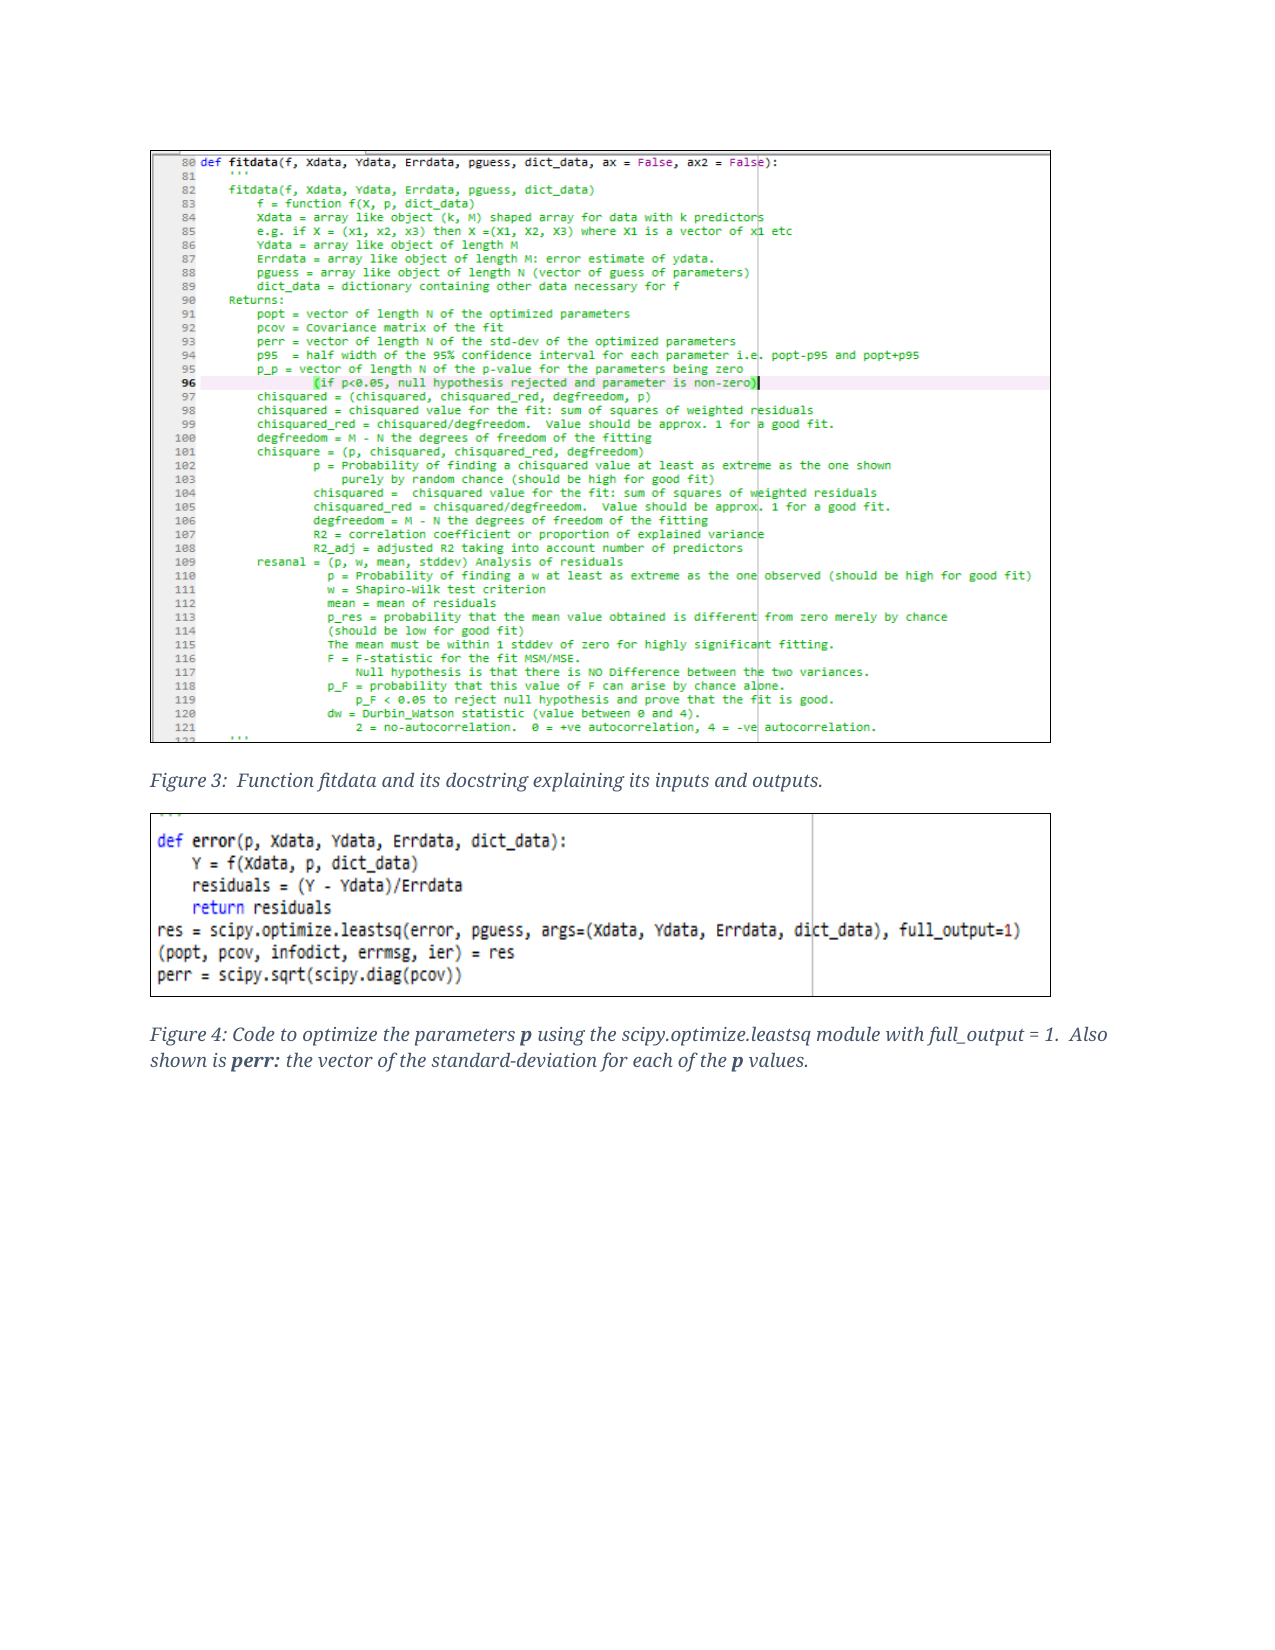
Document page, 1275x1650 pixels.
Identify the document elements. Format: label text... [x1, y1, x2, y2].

picture [151, 814, 1050, 996]
picture [151, 151, 1050, 742]
